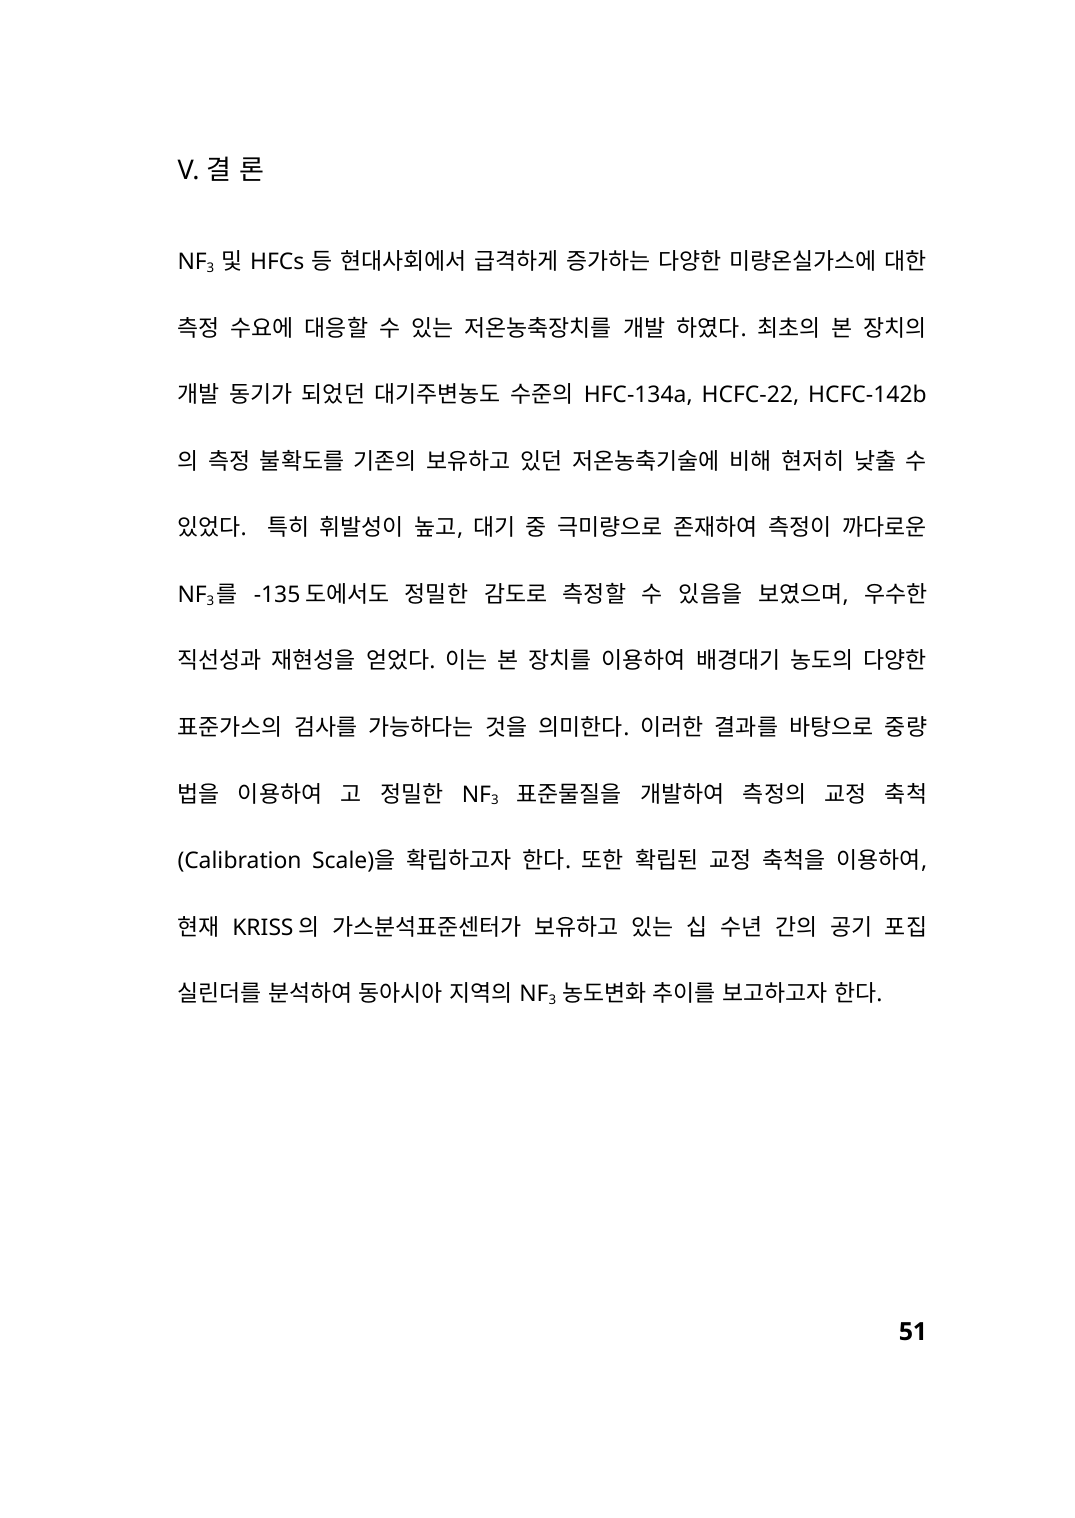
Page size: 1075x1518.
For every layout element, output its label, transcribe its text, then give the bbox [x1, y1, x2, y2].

text V. 결 론 [177, 148, 927, 187]
text NF3 및 HFCs 등 현대사회에서 급격하게 증가하는 다양한 미량온실가스에 대한 측정 수요에 대응할 수 있는 저온농축장치를 개발 하였다. 최초의 본 장치의 개발 동기가 되었던 대기주변농도 수준의 HFC-134a, HCFC-22, HCFC-142b의 측정 불확도를 기존의 보유하고 있던 저온농축기술에 비해 현저히 낮출 수 있었다. 특히 휘발성이 높고, 대기 중 극미량으로 존재하여 측정이 까다로운 NF3를 -135도에서도 정밀한 감도로 측정할 수 있음을 보였으며, 우수한 직선성과 재현성을 얻었다. 이는 본 장치를 이용하여 배경대기 농도의 다양한 표준가스의 검사를 가능하다는 것을 의미한다. 이러한 결과를 바탕으로 중량 법을 이용하여 고 정밀한 NF3 표준물질을 개발하여 측정의 교정 축척(Calibration Scale)을 확립하고자 한다. 또한 확립된 교정 축척을 이용하여, 현재 KRISS의 가스분석표준센터가 보유하고 있는 십 수년 간의 공기 포집 실린더를 분석하여 동아시아 지역의 NF3 농도변화 추이를 보고하고자 한다. [177, 243, 927, 1008]
